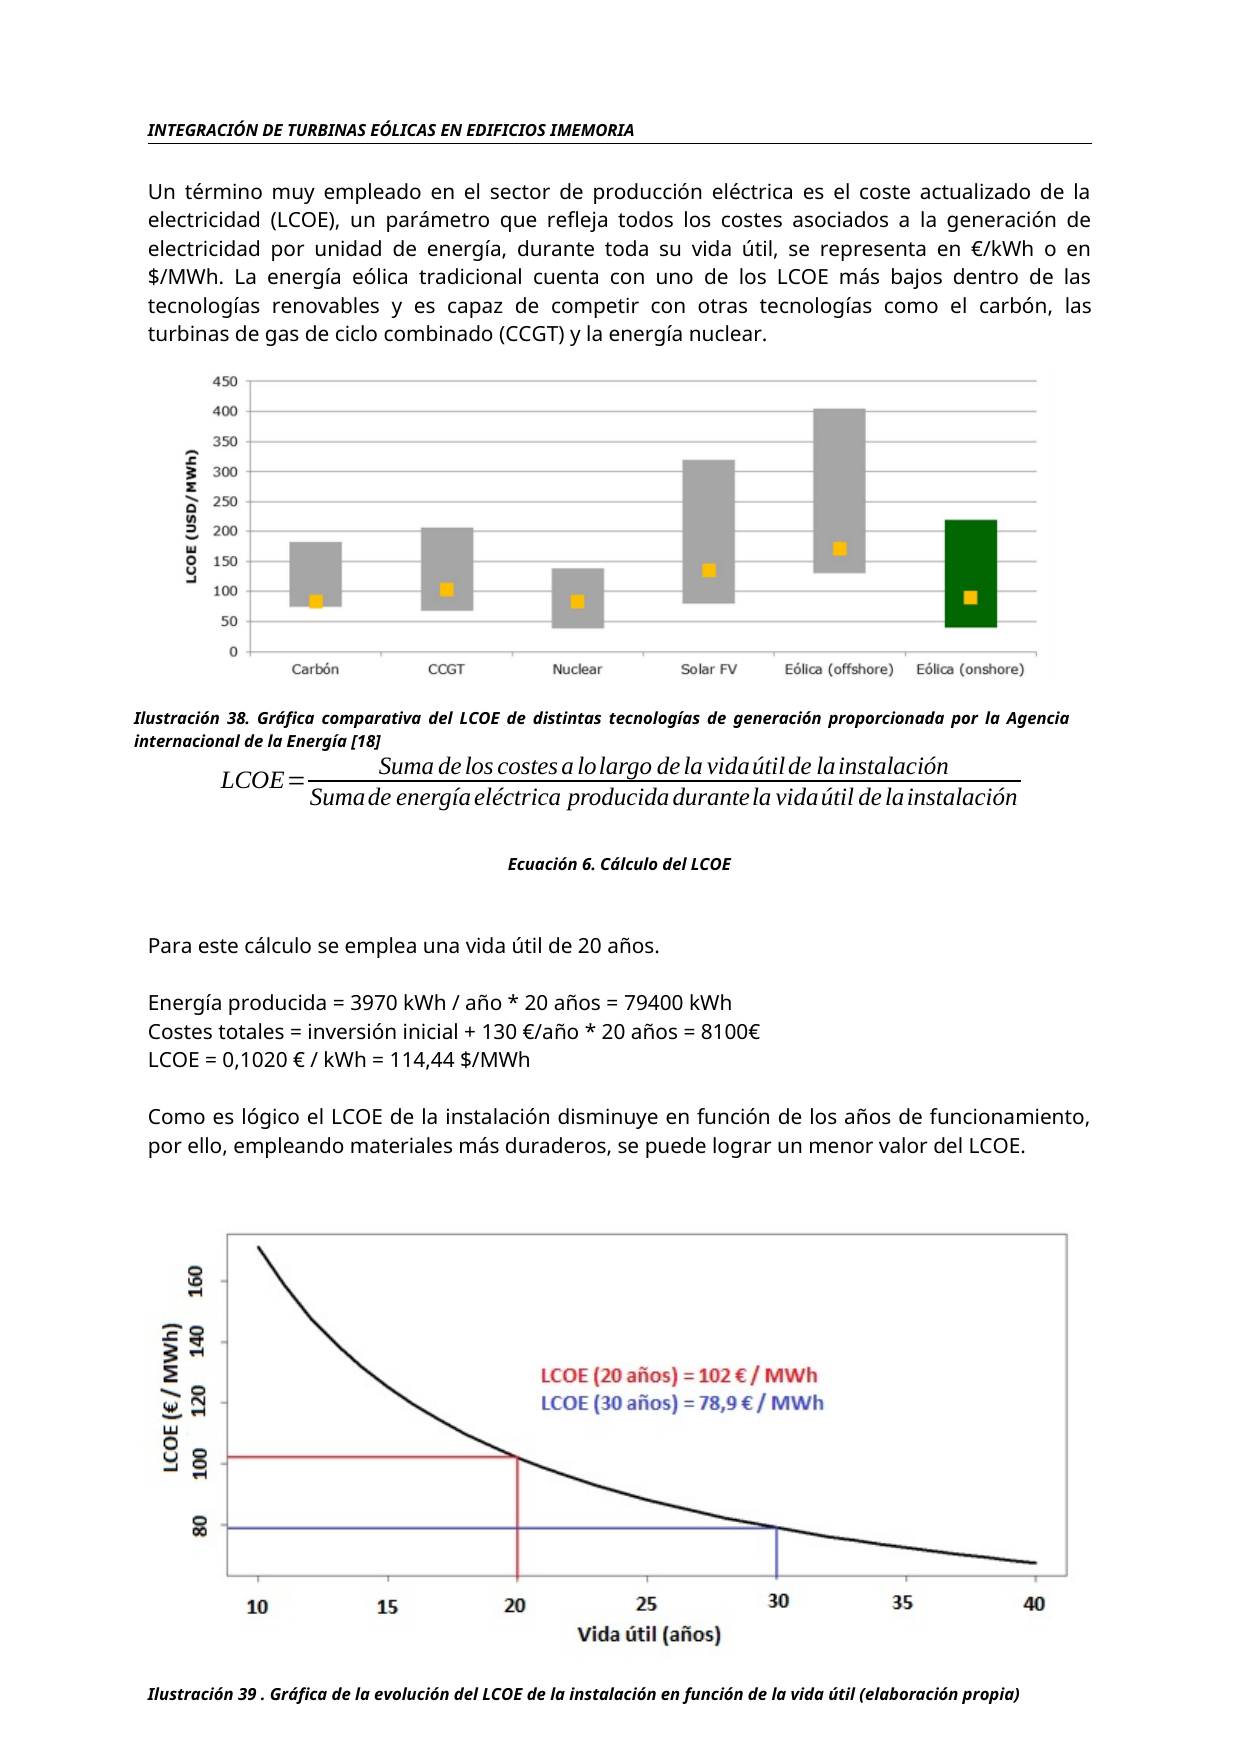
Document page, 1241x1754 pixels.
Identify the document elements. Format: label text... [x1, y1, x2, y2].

text Energía producida = 3970 kWh / año * 20 años = 79400 kWh [148, 988, 1092, 1017]
text Para este cálculo se emplea una vida útil de 20 años. [148, 932, 1092, 960]
text Costes totales = inversión inicial + 130 €/año * 20 años = 8100€ [148, 1017, 1092, 1045]
text Ecuación 6. Cálculo del LCOE [148, 852, 1092, 875]
text LCOE = 0,1020 € / kWh = 114,44 $/MWh [148, 1045, 1092, 1074]
text Como es lógico el LCOE de la instalación disminuye en función de los años de funcionamiento, por ello, empleando materiales más duraderos, se puede lograr un menor valor del LCOE. [148, 1102, 1092, 1159]
picture [95, 1191, 1114, 1674]
picture [133, 350, 1074, 685]
text Un término muy empleado en el sector de producción eléctrica es el coste actualizado de la electricidad (LCOE), un parámetro que refleja todos los costes asociados a la generación de electricidad por unidad de energía, durante toda su vida útil, se representa en €/kWh o en $/MWh. La energía eólica tradicional cuenta con uno de los LCOE más bajos dentro de las tecnologías renovables y es capaz de competir con otras tecnologías como el carbón, las turbinas de gas de ciclo combinado (CCGT) y la energía nuclear. [148, 177, 1092, 348]
